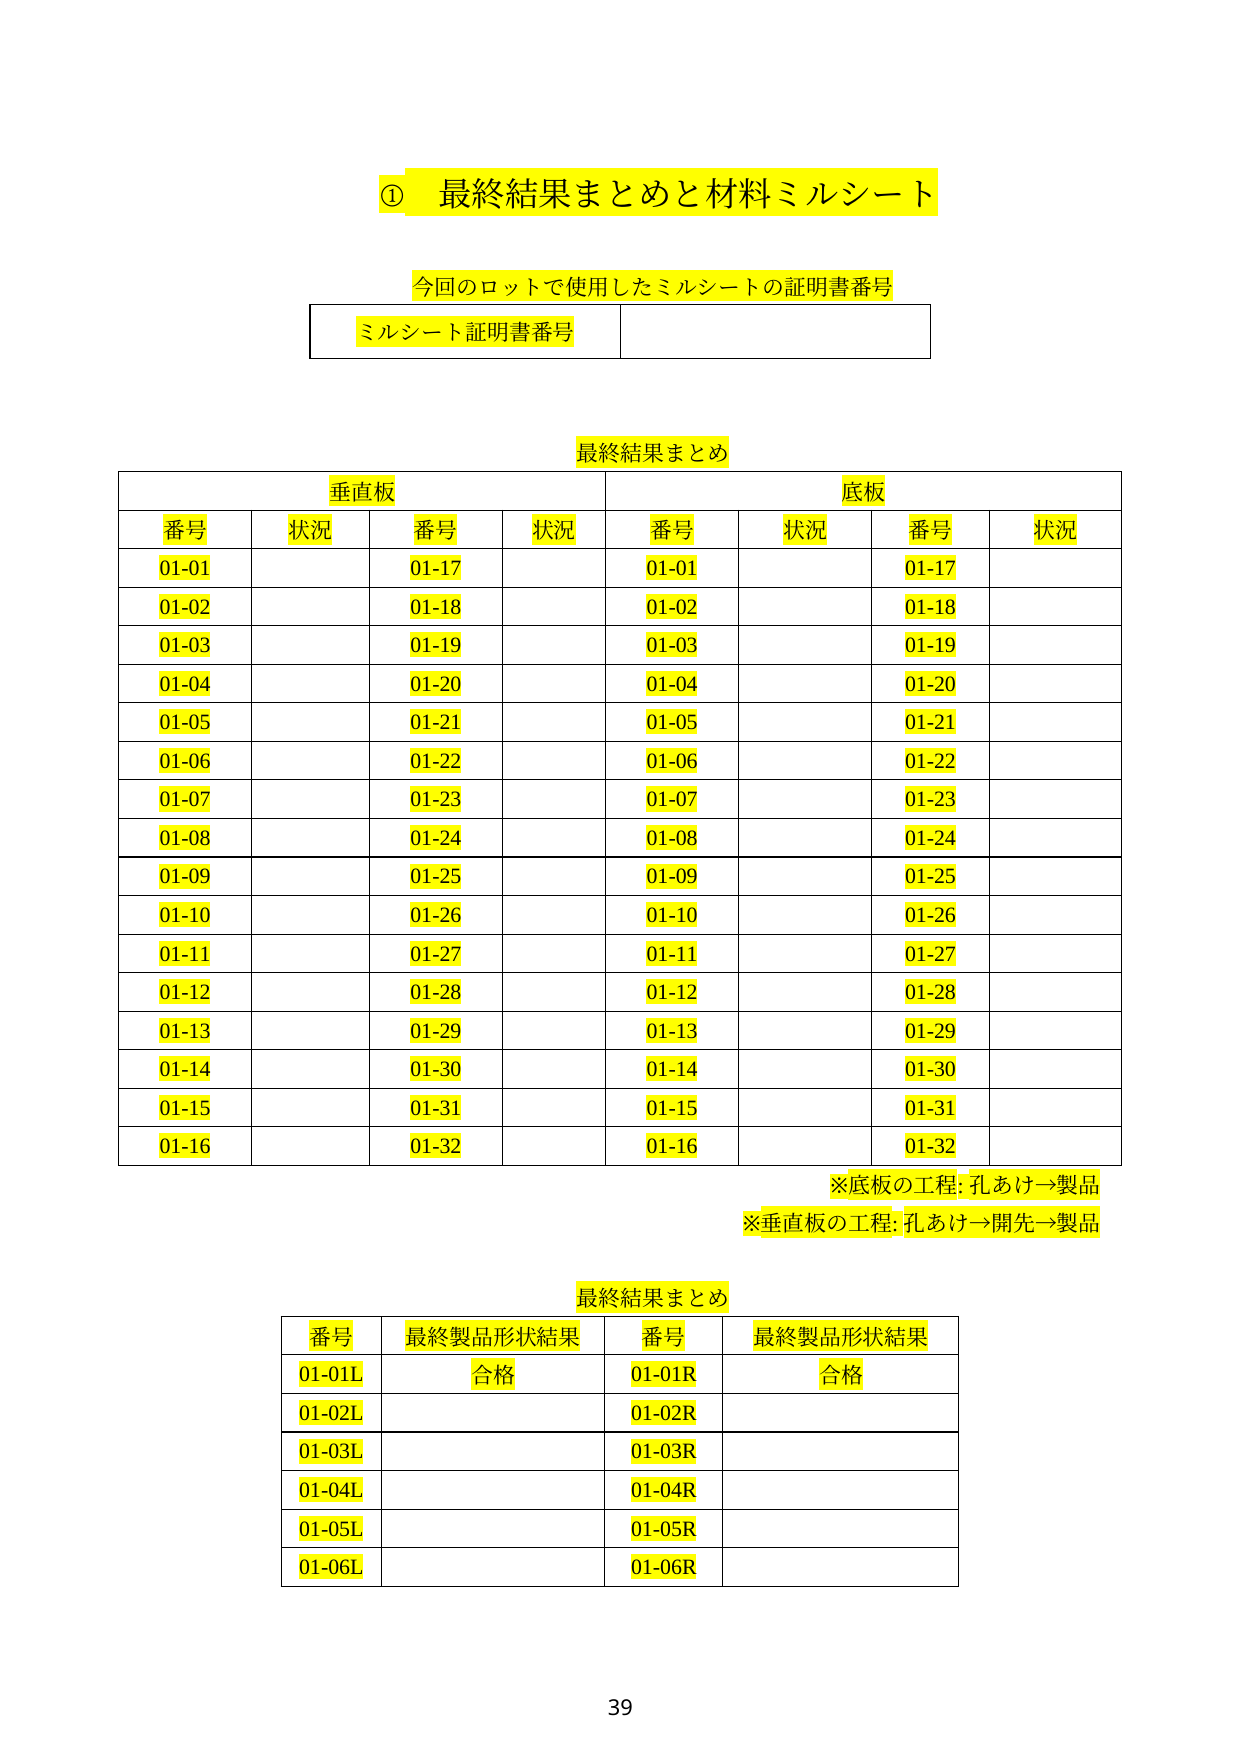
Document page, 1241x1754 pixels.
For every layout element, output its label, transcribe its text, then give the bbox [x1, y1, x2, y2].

table_cell 01-05 [119, 703, 251, 741]
table_cell [739, 703, 871, 741]
table_cell [990, 896, 1121, 933]
table_cell [739, 858, 871, 895]
table_cell [990, 549, 1121, 587]
table_cell [723, 1471, 958, 1508]
table_cell [739, 626, 871, 664]
table_cell 01-29 [370, 1012, 502, 1049]
table_cell [990, 1012, 1121, 1049]
table_cell 01-03L [282, 1433, 381, 1470]
table_header [621, 305, 930, 357]
table_cell [723, 1394, 958, 1431]
table_cell 01-01 [606, 549, 738, 587]
table_cell 01-06L [282, 1548, 381, 1586]
table_cell [990, 1050, 1121, 1088]
table_cell [503, 858, 605, 895]
table_cell [503, 896, 605, 933]
table_cell 01-13 [119, 1012, 251, 1049]
table_cell [503, 1127, 605, 1165]
table_cell 状況 [252, 511, 369, 548]
table_cell [739, 665, 871, 702]
table_cell 状況 [739, 511, 871, 548]
table_cell [252, 742, 369, 779]
table_cell 01-27 [872, 935, 989, 972]
table_cell [252, 1012, 369, 1049]
table_cell 01-17 [370, 549, 502, 587]
table_cell [252, 1050, 369, 1088]
table_cell [990, 819, 1121, 856]
table_cell 01-04 [606, 665, 738, 702]
table_cell [723, 1548, 958, 1586]
table_cell 01-15 [119, 1089, 251, 1126]
table_cell 01-23 [370, 780, 502, 818]
table_cell 01-12 [606, 973, 738, 1011]
table_cell 01-30 [370, 1050, 502, 1088]
table_header 底板 [606, 472, 1121, 509]
table_cell [990, 858, 1121, 895]
table_cell 01-04 [119, 665, 251, 702]
table_cell [252, 588, 369, 625]
table_cell [739, 1127, 871, 1165]
table_cell 01-13 [606, 1012, 738, 1049]
table_cell 01-16 [606, 1127, 738, 1165]
table_cell [503, 626, 605, 664]
table_cell [252, 896, 369, 933]
table_cell [990, 665, 1121, 702]
table_cell 合格 [382, 1355, 604, 1393]
table_cell 01-11 [119, 935, 251, 972]
table_cell [382, 1548, 604, 1586]
table_cell 01-20 [872, 665, 989, 702]
table_cell [739, 935, 871, 972]
table_cell 01-09 [606, 858, 738, 895]
table_cell [252, 549, 369, 587]
table_cell [382, 1471, 604, 1508]
table_cell 01-25 [872, 858, 989, 895]
table_cell 01-20 [370, 665, 502, 702]
table_cell 01-09 [119, 858, 251, 895]
table_cell [503, 588, 605, 625]
table_cell [990, 973, 1121, 1011]
table_cell [990, 703, 1121, 741]
table_cell 01-11 [606, 935, 738, 972]
table_cell 01-05R [605, 1510, 722, 1547]
table_cell 01-22 [370, 742, 502, 779]
table_cell 01-10 [119, 896, 251, 933]
table_cell [503, 1089, 605, 1126]
table_cell 01-21 [370, 703, 502, 741]
table_cell 01-24 [370, 819, 502, 856]
table_cell [503, 1050, 605, 1088]
table_cell 01-17 [872, 549, 989, 587]
table_cell [252, 973, 369, 1011]
table_cell 01-32 [370, 1127, 502, 1165]
table_cell [252, 780, 369, 818]
table_cell [739, 1012, 871, 1049]
table_cell [723, 1510, 958, 1547]
table_cell [382, 1394, 604, 1431]
table_cell [503, 549, 605, 587]
text ※垂直板の工程: 孔あけ→開先→製品 [184, 1203, 1100, 1241]
table_cell 01-31 [872, 1089, 989, 1126]
table_cell [252, 626, 369, 664]
table_cell [739, 780, 871, 818]
table_cell [252, 703, 369, 741]
table_cell 01-05 [606, 703, 738, 741]
table_cell [252, 858, 369, 895]
table_cell [503, 819, 605, 856]
table_cell [503, 935, 605, 972]
table_cell 01-19 [872, 626, 989, 664]
table_cell 01-04R [605, 1471, 722, 1508]
table_cell 01-24 [872, 819, 989, 856]
table_cell [503, 1012, 605, 1049]
table_cell 01-28 [872, 973, 989, 1011]
table_cell [252, 935, 369, 972]
text ① 最終結果まとめと材料ミルシート [217, 154, 1100, 229]
table_cell 合格 [723, 1355, 958, 1393]
table_cell 01-16 [119, 1127, 251, 1165]
table_cell 01-08 [606, 819, 738, 856]
table_cell 01-02R [605, 1394, 722, 1431]
table_cell 01-02 [606, 588, 738, 625]
table_cell 01-32 [872, 1127, 989, 1165]
table_cell [382, 1433, 604, 1470]
table_cell 01-06R [605, 1548, 722, 1586]
table_cell 01-14 [606, 1050, 738, 1088]
table_cell 01-01R [605, 1355, 722, 1393]
table_cell 01-03 [119, 626, 251, 664]
table_cell [739, 973, 871, 1011]
table_cell 01-08 [119, 819, 251, 856]
table_cell 01-04L [282, 1471, 381, 1508]
table_cell 01-26 [872, 896, 989, 933]
table_cell 番号 [872, 511, 989, 548]
table_cell [990, 588, 1121, 625]
table_cell 01-18 [370, 588, 502, 625]
table_cell 01-25 [370, 858, 502, 895]
table_cell 番号 [370, 511, 502, 548]
table_cell [252, 1127, 369, 1165]
text ※底板の工程: 孔あけ→製品 [184, 1166, 1100, 1203]
table_cell 01-01L [282, 1355, 381, 1393]
table_cell 01-03 [606, 626, 738, 664]
table_cell 01-22 [872, 742, 989, 779]
table_cell [252, 819, 369, 856]
table_cell [739, 1050, 871, 1088]
table_cell [739, 588, 871, 625]
text 最終結果まとめ [184, 433, 1100, 471]
table_cell 01-05L [282, 1510, 381, 1547]
table_cell 01-02 [119, 588, 251, 625]
table_cell [990, 1089, 1121, 1126]
table_cell 01-26 [370, 896, 502, 933]
table_cell 番号 [119, 511, 251, 548]
table_cell [503, 703, 605, 741]
table_cell [252, 665, 369, 702]
table_cell 状況 [503, 511, 605, 548]
table_cell 01-19 [370, 626, 502, 664]
table_cell [503, 973, 605, 1011]
table_cell [252, 1089, 369, 1126]
table_cell [739, 819, 871, 856]
table_cell [990, 626, 1121, 664]
table_cell [990, 935, 1121, 972]
table_cell [990, 780, 1121, 818]
table_cell 01-21 [872, 703, 989, 741]
table_cell 番号 [606, 511, 738, 548]
table_cell 01-03R [605, 1433, 722, 1470]
table_cell 01-07 [119, 780, 251, 818]
table_cell 01-14 [119, 1050, 251, 1088]
table_header 最終製品形状結果 [723, 1317, 958, 1354]
table_cell [739, 1089, 871, 1126]
table_cell [503, 780, 605, 818]
table_cell [739, 896, 871, 933]
table_cell 01-15 [606, 1089, 738, 1126]
table_cell 01-27 [370, 935, 502, 972]
table_cell [382, 1510, 604, 1547]
table_cell 01-06 [119, 742, 251, 779]
table_cell 01-18 [872, 588, 989, 625]
table_cell [990, 1127, 1121, 1165]
table_cell 01-23 [872, 780, 989, 818]
text 今回のロットで使用したミルシートの証明書番号 [184, 267, 1100, 304]
table_cell 状況 [990, 511, 1121, 548]
table_cell 01-29 [872, 1012, 989, 1049]
table_header 最終製品形状結果 [382, 1317, 604, 1354]
table_cell 01-31 [370, 1089, 502, 1126]
table_cell [739, 742, 871, 779]
table_header ミルシート証明書番号 [311, 305, 620, 357]
table_cell 01-06 [606, 742, 738, 779]
table_cell 01-01 [119, 549, 251, 587]
text 最終結果まとめ [184, 1278, 1100, 1316]
table_cell 01-02L [282, 1394, 381, 1431]
table_header 番号 [282, 1317, 381, 1354]
table_cell 01-07 [606, 780, 738, 818]
table_header 番号 [605, 1317, 722, 1354]
table_cell 01-12 [119, 973, 251, 1011]
table_cell [739, 549, 871, 587]
table_header 垂直板 [119, 472, 605, 509]
table_cell [990, 742, 1121, 779]
table_cell [503, 665, 605, 702]
table_cell 01-30 [872, 1050, 989, 1088]
table_cell 01-28 [370, 973, 502, 1011]
table_cell [503, 742, 605, 779]
table_cell 01-10 [606, 896, 738, 933]
table_cell [723, 1433, 958, 1470]
